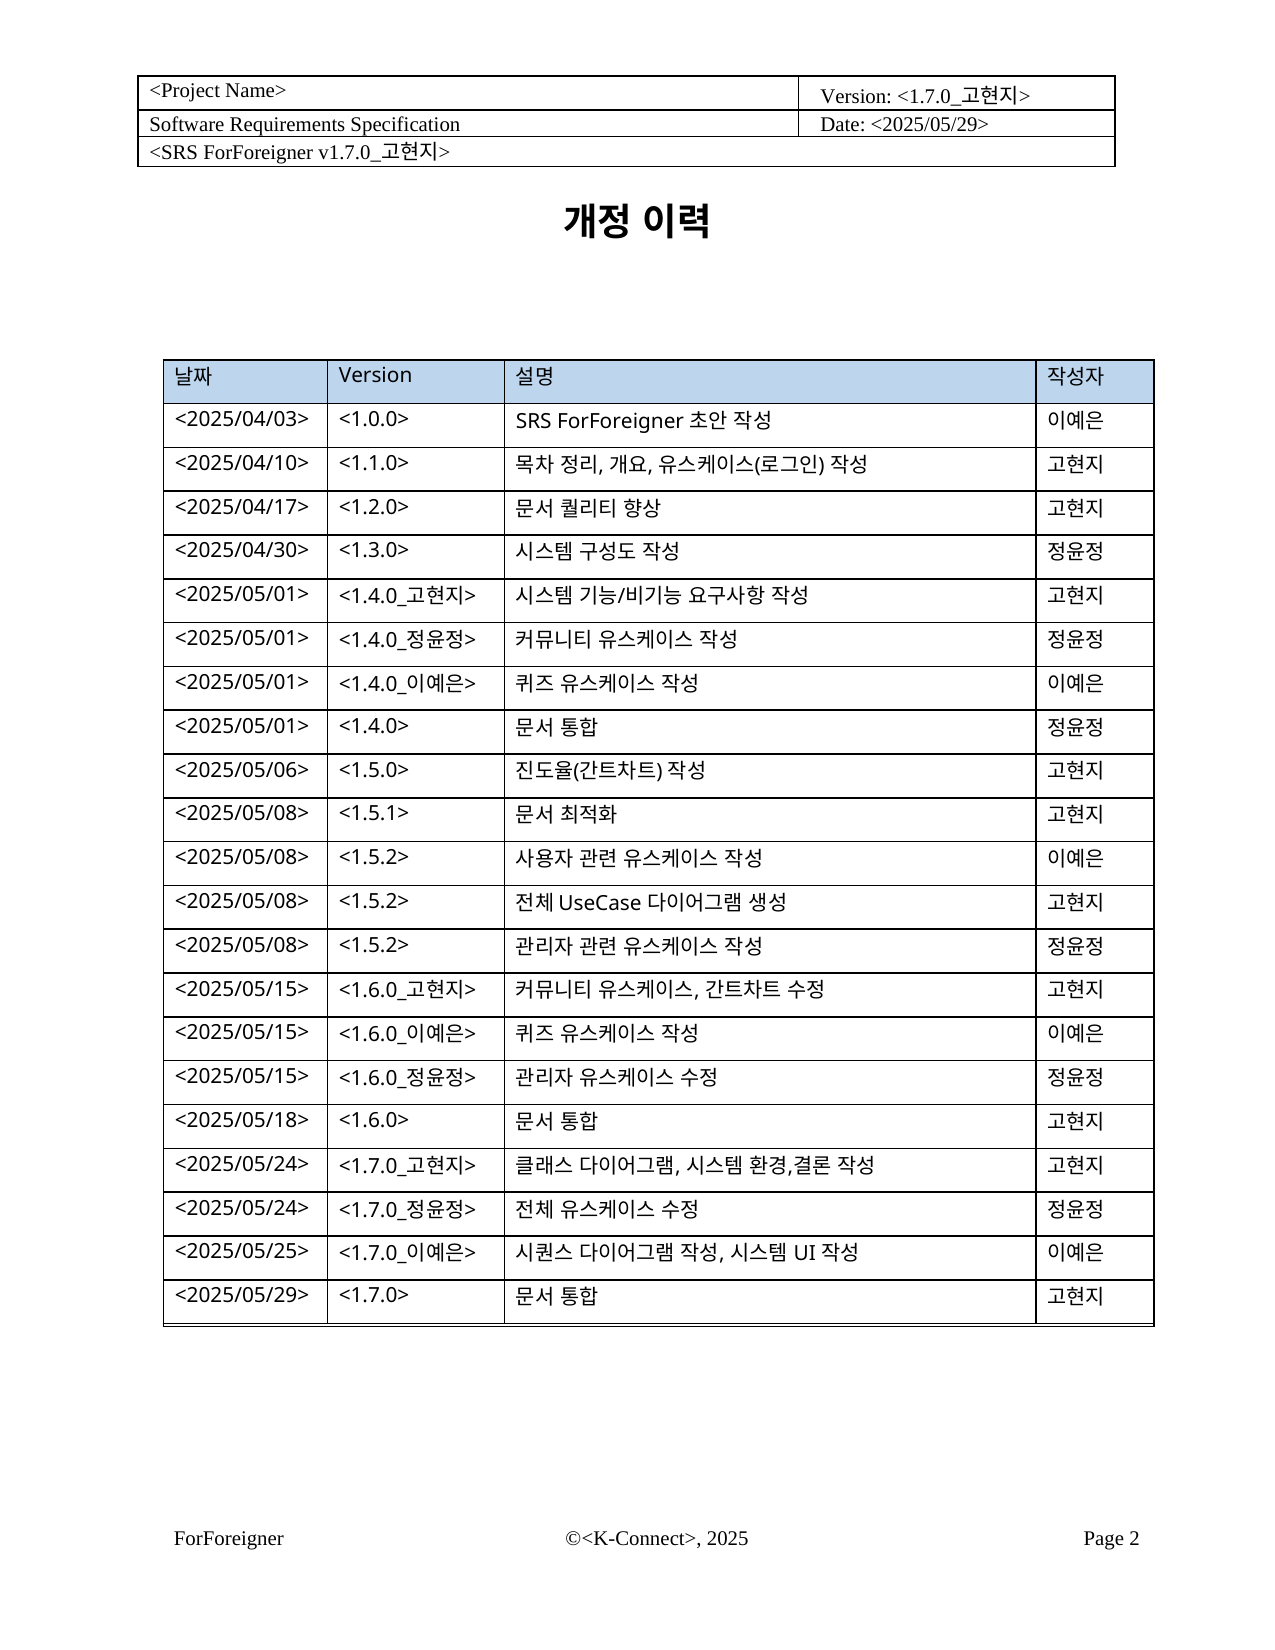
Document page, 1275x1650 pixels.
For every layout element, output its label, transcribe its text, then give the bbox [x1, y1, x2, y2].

table_cell <1.4.0> [328, 711, 504, 753]
table_cell 이예은 [1037, 1018, 1153, 1060]
table_cell <2025/04/30> [164, 536, 327, 578]
table_cell <1.5.2> [328, 842, 504, 884]
table_cell <2025/05/06> [164, 755, 327, 797]
table_cell 고현지 [1037, 492, 1153, 534]
table_cell <2025/05/15> [164, 1061, 327, 1104]
table_cell <2025/05/24> [164, 1193, 327, 1235]
table_cell 이예은 [1037, 667, 1153, 709]
table_cell <1.7.0> [328, 1281, 504, 1323]
table_header Version [328, 361, 504, 403]
table_cell 관리자 유스케이스 수정 [505, 1061, 1035, 1104]
table_cell 고현지 [1037, 1281, 1153, 1323]
table_cell <2025/05/24> [164, 1149, 327, 1191]
table_cell 커뮤니티 유스케이스 작성 [505, 623, 1035, 666]
table_cell <2025/05/01> [164, 623, 327, 666]
table_header 날짜 [164, 361, 327, 403]
table_cell 이예은 [1037, 1237, 1153, 1279]
table_cell <1.5.2> [328, 930, 504, 972]
table_cell <1.6.0_고현지> [328, 974, 504, 1016]
table_cell 전체UseCase 다이어그램 생성 [505, 886, 1035, 928]
table_cell 관리자 관련 유스케이스 작성 [505, 930, 1035, 972]
table_cell 고현지 [1037, 580, 1153, 622]
table_cell 정윤정 [1037, 623, 1153, 666]
table_cell 사용자 관련 유스케이스 작성 [505, 842, 1035, 884]
table_cell 시스템 기능/비기능 요구사항 작성 [505, 580, 1035, 622]
table_cell <1.6.0> [328, 1105, 504, 1147]
table_cell <1.4.0_이예은> [328, 667, 504, 709]
table_cell <1.6.0_이예은> [328, 1018, 504, 1060]
table_cell 고현지 [1037, 974, 1153, 1016]
table_cell <2025/05/29> [164, 1281, 327, 1323]
table_cell 커뮤니티 유스케이스, 간트차트 수정 [505, 974, 1035, 1016]
table_cell <1.7.0_고현지> [328, 1149, 504, 1191]
table_cell <2025/04/17> [164, 492, 327, 534]
table_cell <1.2.0> [328, 492, 504, 534]
table_cell <2025/04/10> [164, 448, 327, 490]
table_cell <1.1.0> [328, 448, 504, 490]
table_cell 클래스 다이어그램, 시스템 환경,결론 작성 [505, 1149, 1035, 1191]
table_cell <2025/05/08> [164, 842, 327, 884]
table_cell 정윤정 [1037, 1061, 1153, 1104]
table_cell 정윤정 [1037, 1193, 1153, 1235]
table_cell 전체 유스케이스 수정 [505, 1193, 1035, 1235]
table_cell <1.3.0> [328, 536, 504, 578]
table_cell 문서 통합 [505, 1105, 1035, 1147]
table_cell 문서 퀄리티 향상 [505, 492, 1035, 534]
table_cell <2025/05/08> [164, 886, 327, 928]
table_cell 정윤정 [1037, 536, 1153, 578]
table_cell <1.5.2> [328, 886, 504, 928]
table_cell <2025/05/15> [164, 1018, 327, 1060]
table_cell <2025/05/15> [164, 974, 327, 1016]
table_cell 정윤정 [1037, 711, 1153, 753]
table_cell 정윤정 [1037, 930, 1153, 972]
table_cell 문서 최적화 [505, 799, 1035, 841]
table_cell 고현지 [1037, 886, 1153, 928]
table_cell 시스템 구성도 작성 [505, 536, 1035, 578]
table_header 설명 [505, 361, 1035, 403]
table_cell 고현지 [1037, 755, 1153, 797]
table_cell 고현지 [1037, 1149, 1153, 1191]
table_cell <2025/05/01> [164, 667, 327, 709]
table_cell 문서 통합 [505, 711, 1035, 753]
table_cell <1.4.0_정윤정> [328, 623, 504, 666]
table_cell 시퀀스 다이어그램 작성, 시스템 UI 작성 [505, 1237, 1035, 1279]
table_cell <2025/05/18> [164, 1105, 327, 1147]
table_cell <1.4.0_고현지> [328, 580, 504, 622]
table_cell <2025/04/03> [164, 404, 327, 446]
table_cell <1.7.0_정윤정> [328, 1193, 504, 1235]
table_cell <1.5.0> [328, 755, 504, 797]
table_cell 고현지 [1037, 1105, 1153, 1147]
table_cell 이예은 [1037, 404, 1153, 446]
table_cell 고현지 [1037, 799, 1153, 841]
table_cell 문서 통합 [505, 1281, 1035, 1323]
table_cell <1.6.0_정윤정> [328, 1061, 504, 1104]
table_cell 목차 정리, 개요, 유스케이스(로그인) 작성 [505, 448, 1035, 490]
table_cell 고현지 [1037, 448, 1153, 490]
table_cell 퀴즈 유스케이스 작성 [505, 1018, 1035, 1060]
table_cell <1.0.0> [328, 404, 504, 446]
table_cell <2025/05/25> [164, 1237, 327, 1279]
table_cell <2025/05/08> [164, 930, 327, 972]
table_cell <2025/05/01> [164, 711, 327, 753]
table_cell <1.7.0_이예은> [328, 1237, 504, 1279]
table_cell <2025/05/08> [164, 799, 327, 841]
table_cell <1.5.1> [328, 799, 504, 841]
table_cell 이예은 [1037, 842, 1153, 884]
table_cell 진도율(간트차트) 작성 [505, 755, 1035, 797]
table_cell <2025/05/01> [164, 580, 327, 622]
table_header 작성자 [1037, 361, 1153, 403]
table_cell SRS ForForeigner 초안 작성 [505, 404, 1035, 446]
table_cell 퀴즈 유스케이스 작성 [505, 667, 1035, 709]
title 개정 이력 [150, 192, 1125, 247]
